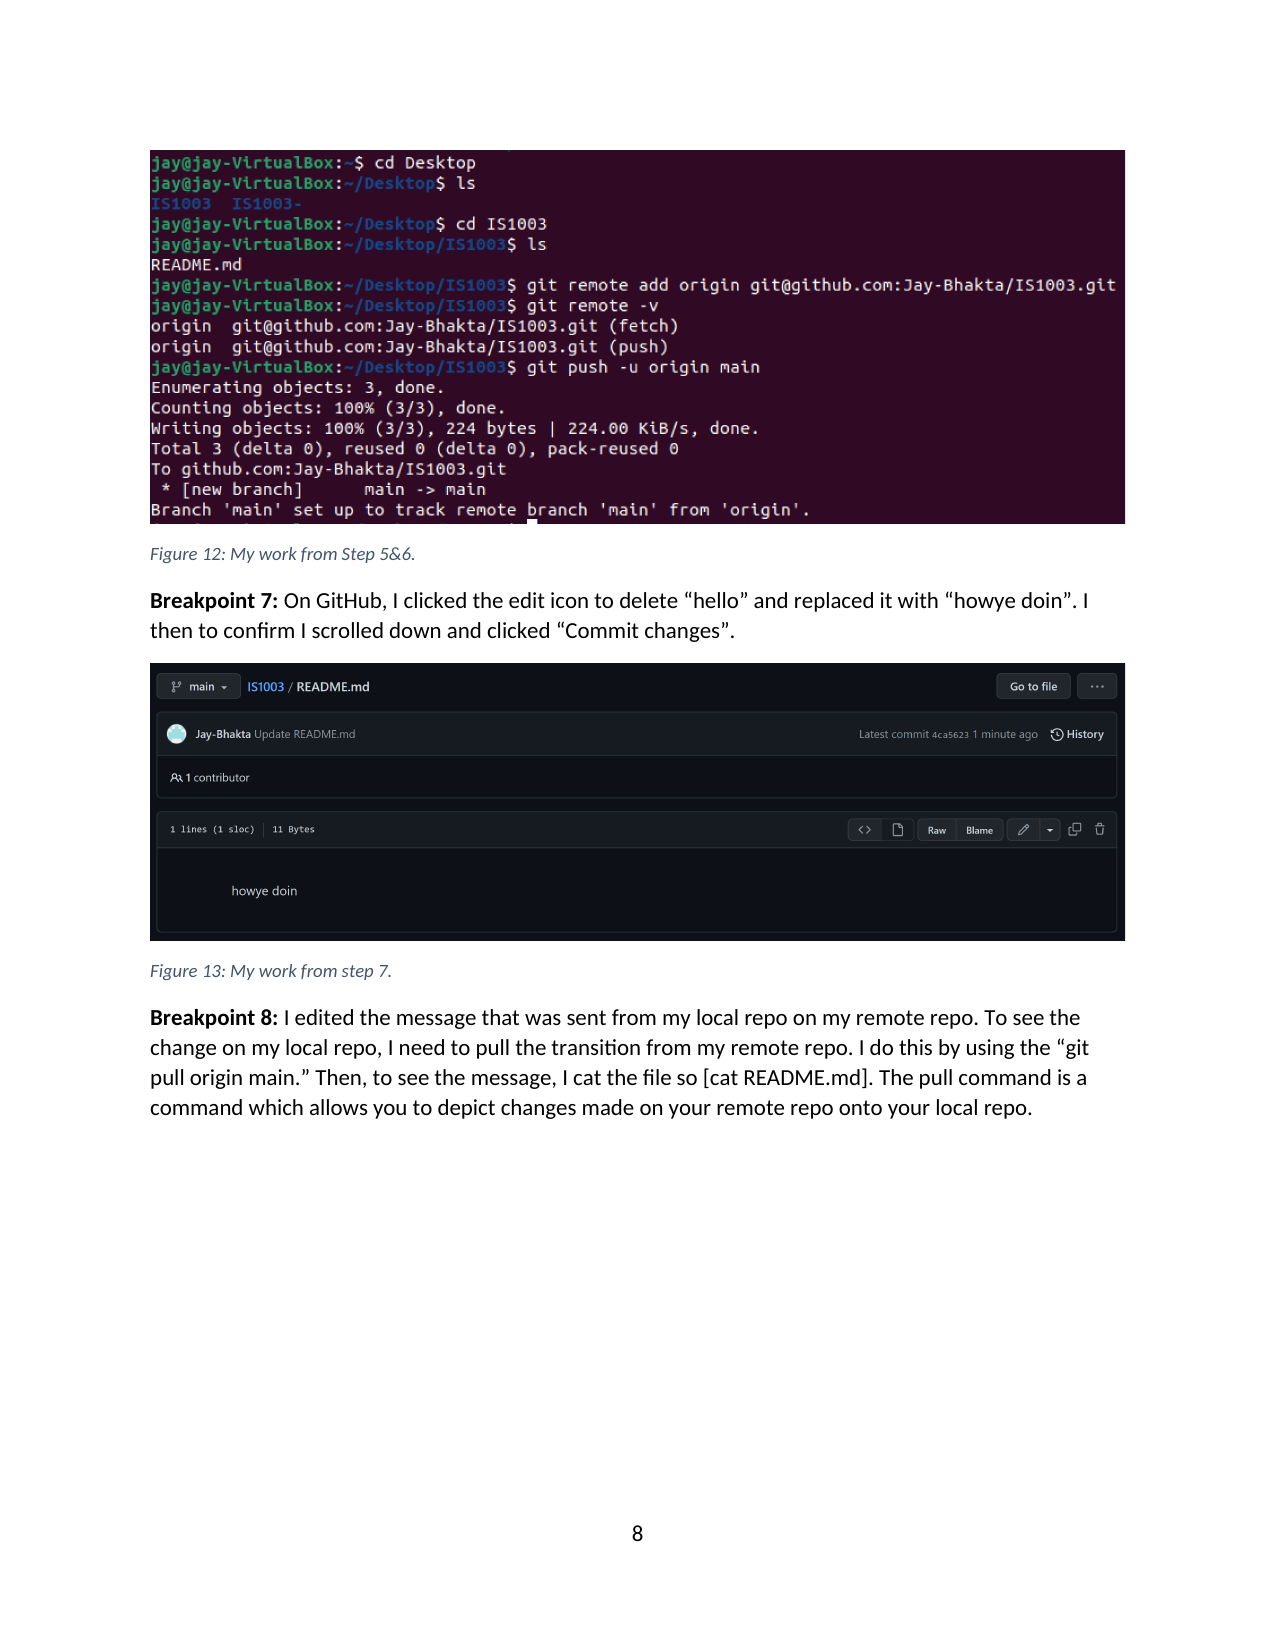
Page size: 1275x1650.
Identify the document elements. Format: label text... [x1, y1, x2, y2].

text Breakpoint 8: I edited the message that was sent from my local repo on my remote repo. To see the change on my local repo, I need to pull the transition from my remote repo. I do this by using the “git pull origin main.” Then, to see the message, I cat the file so [cat README.md]. The pull command is a command which allows you to depict changes made on your remote repo onto your local repo. [150, 1003, 1125, 1121]
picture [150, 150, 1125, 524]
picture [150, 663, 1125, 941]
text Breakpoint 7: On GitHub, I clicked the edit icon to delete “hello” and replaced it with “howye doin”. I then to confirm I scrolled down and clicked “Commit changes”. [150, 586, 1125, 644]
